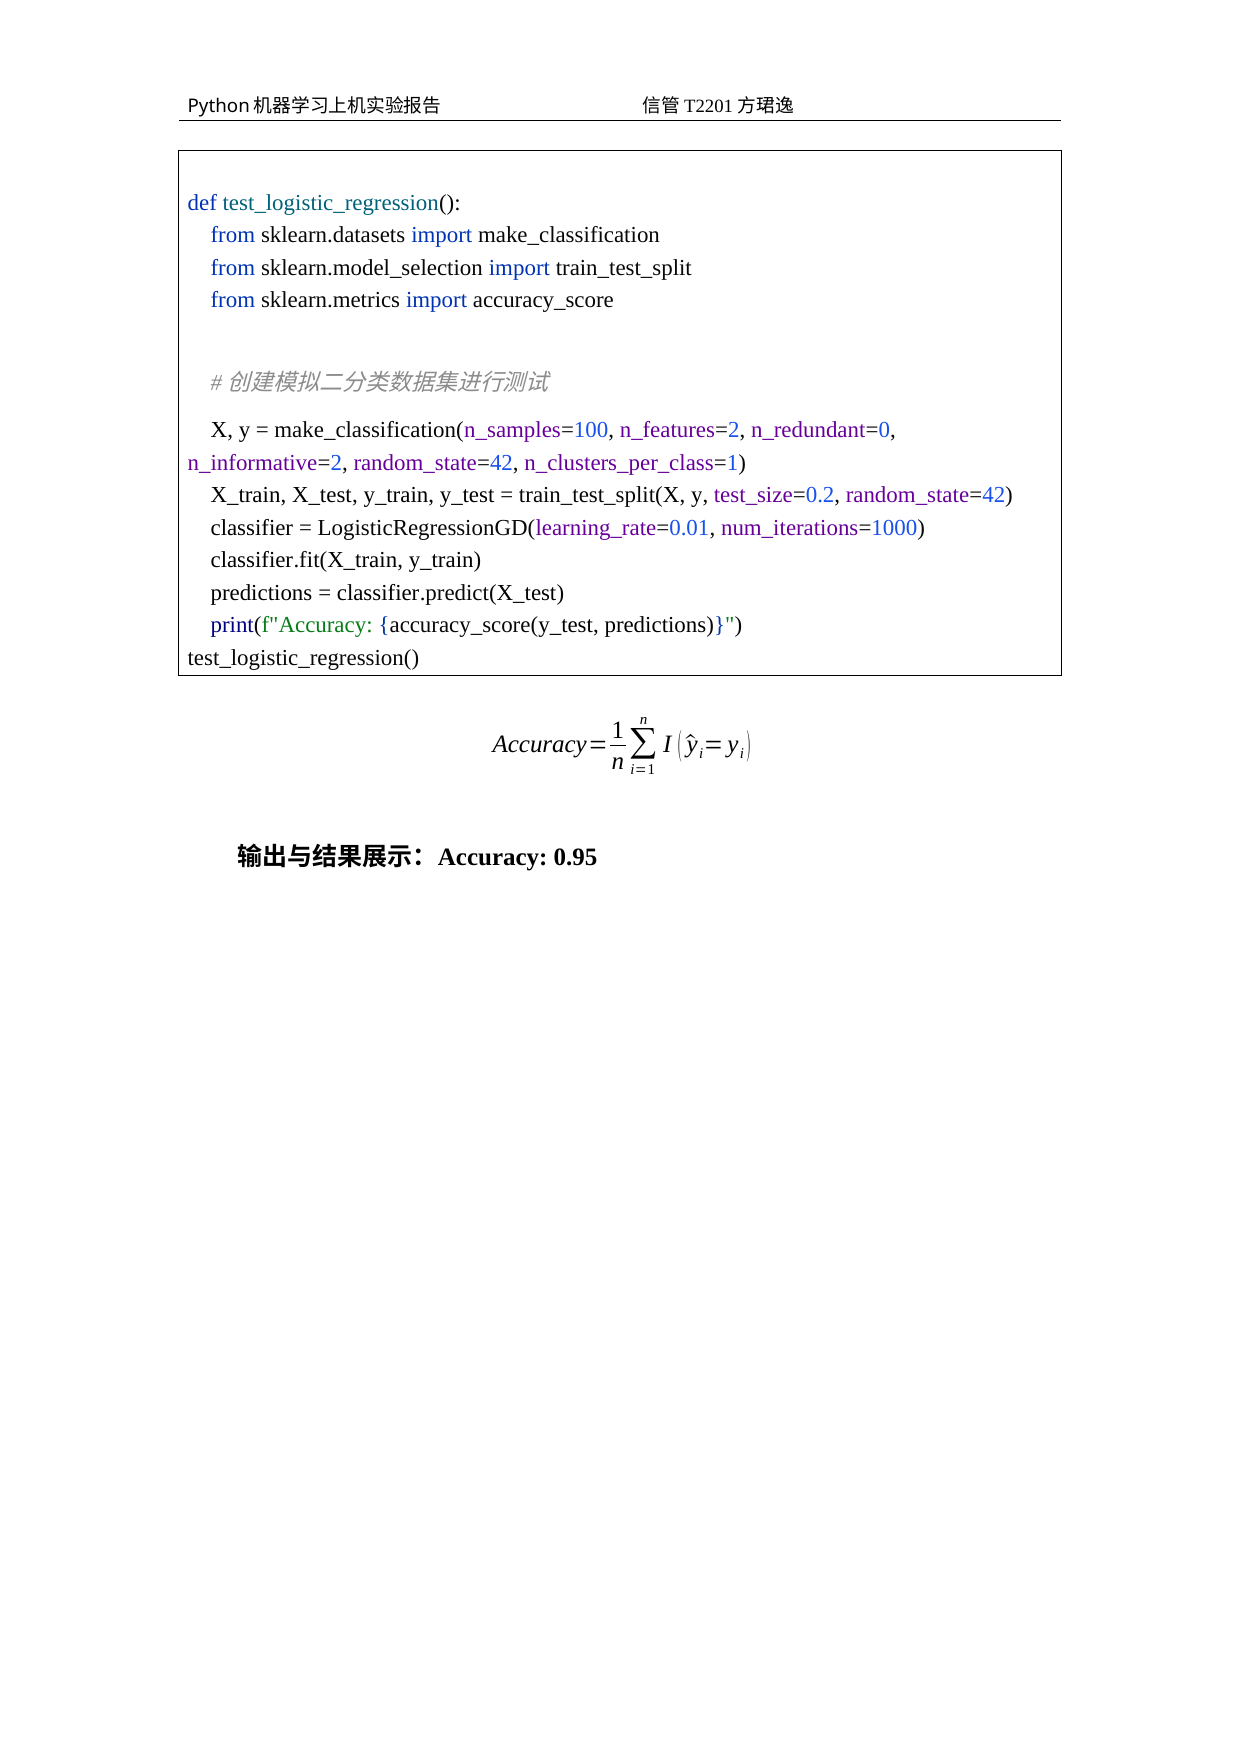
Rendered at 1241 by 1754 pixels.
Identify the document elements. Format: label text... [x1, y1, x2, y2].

list 输出与结果展示：Accuracy: 0.95 [187, 822, 1053, 887]
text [179, 151, 1061, 675]
